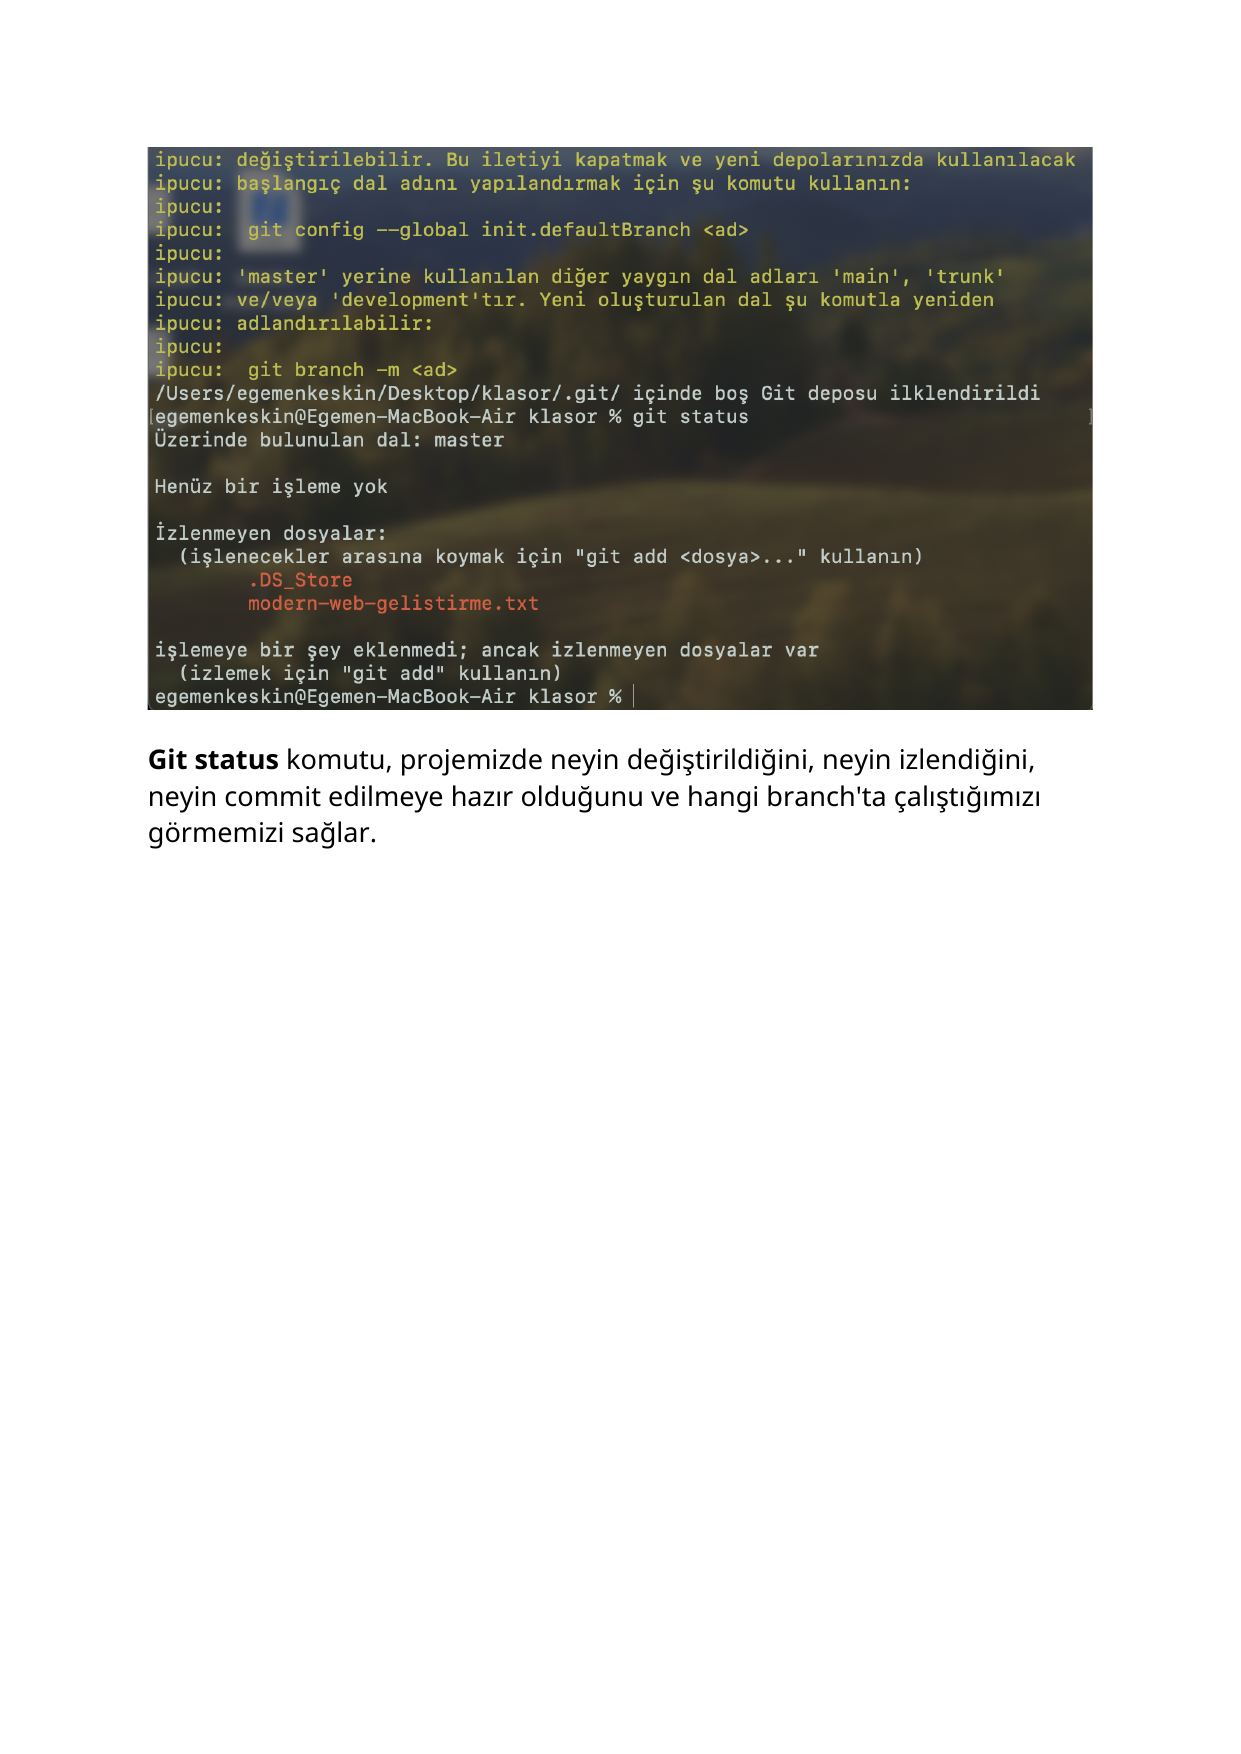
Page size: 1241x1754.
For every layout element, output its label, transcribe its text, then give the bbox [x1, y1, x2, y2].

picture [147, 147, 1093, 710]
text Git status komutu, projemizde neyin değiştirildiğini, neyin izlendiğini, neyin commit edilmeye hazır olduğunu ve hangi branch'ta çalıştığımızı görmemizi sağlar. [148, 740, 1093, 851]
